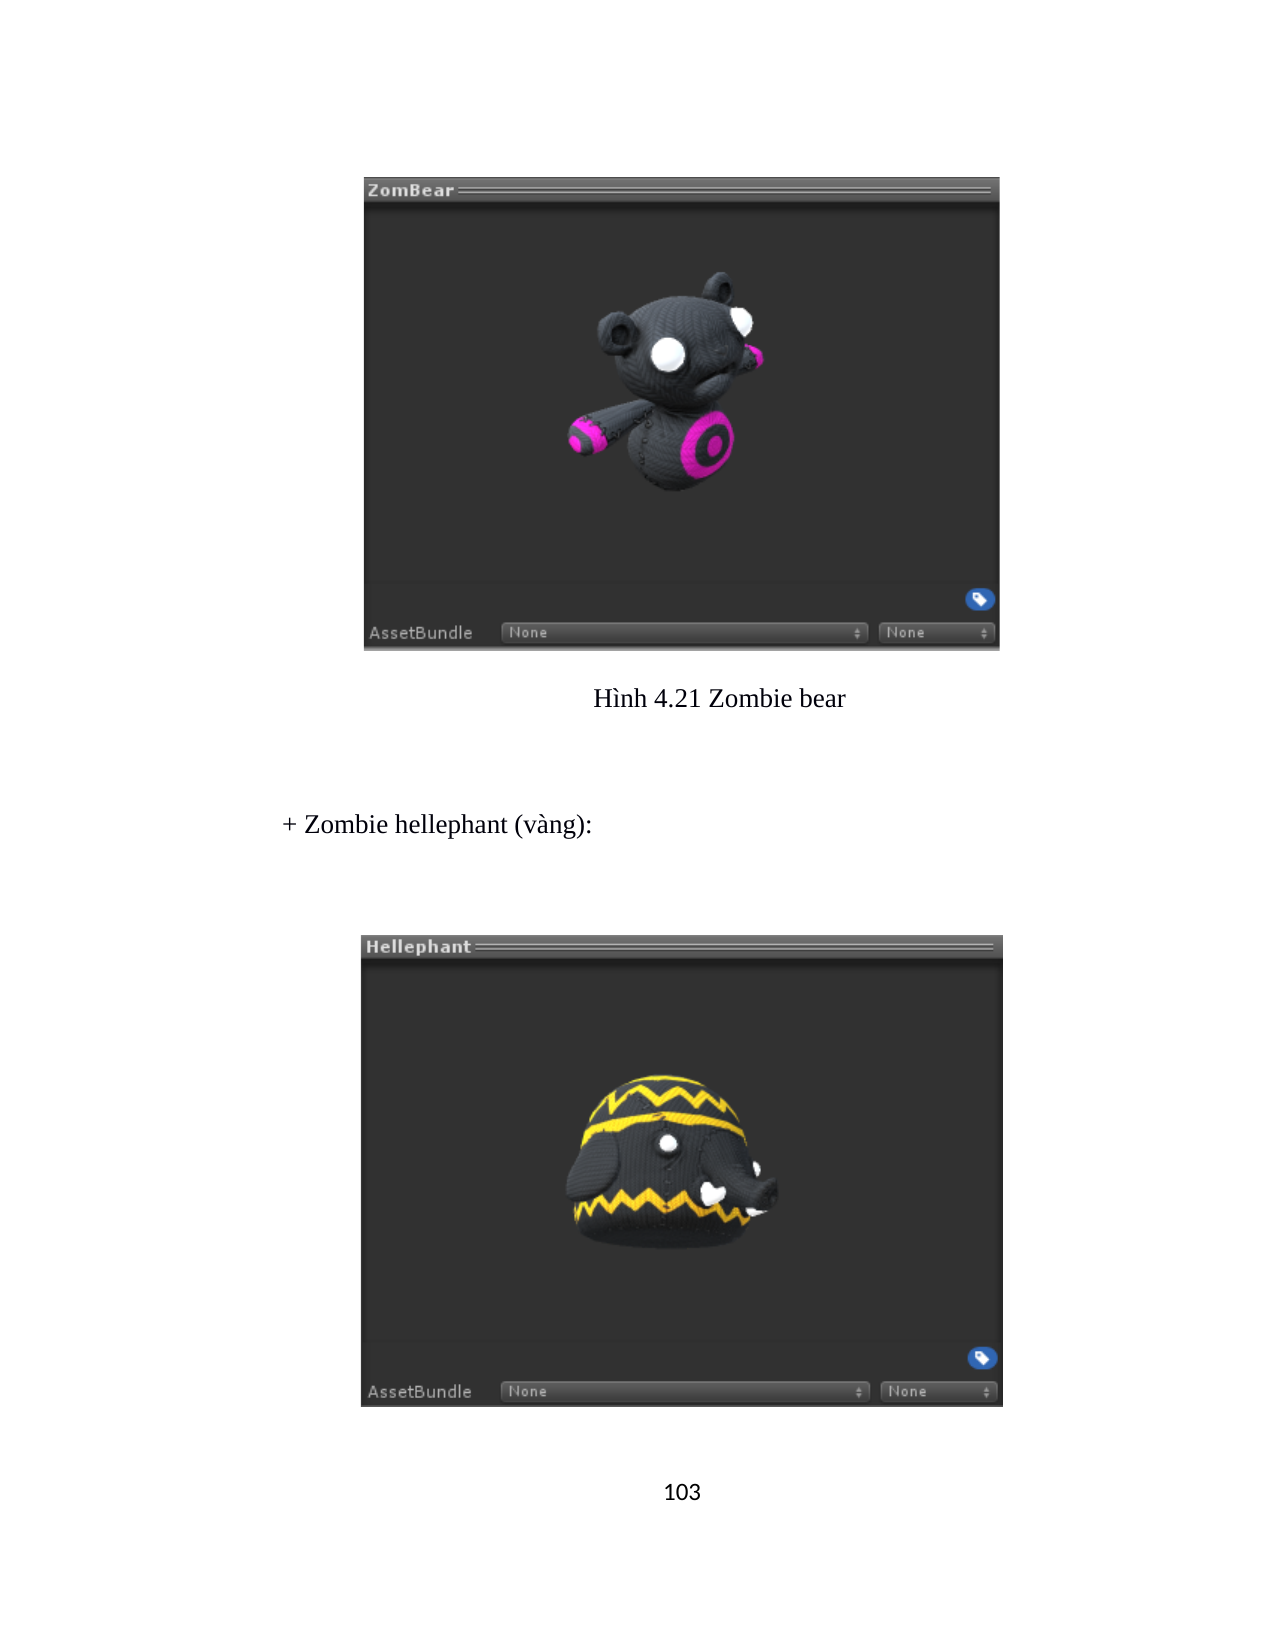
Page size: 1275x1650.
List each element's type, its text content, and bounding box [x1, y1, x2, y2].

list + Zombie hellephant (vàng): [207, 808, 1157, 839]
picture [363, 177, 1000, 651]
picture [360, 935, 1003, 1407]
list Hình 4.21 Zombie bear [282, 682, 1157, 713]
